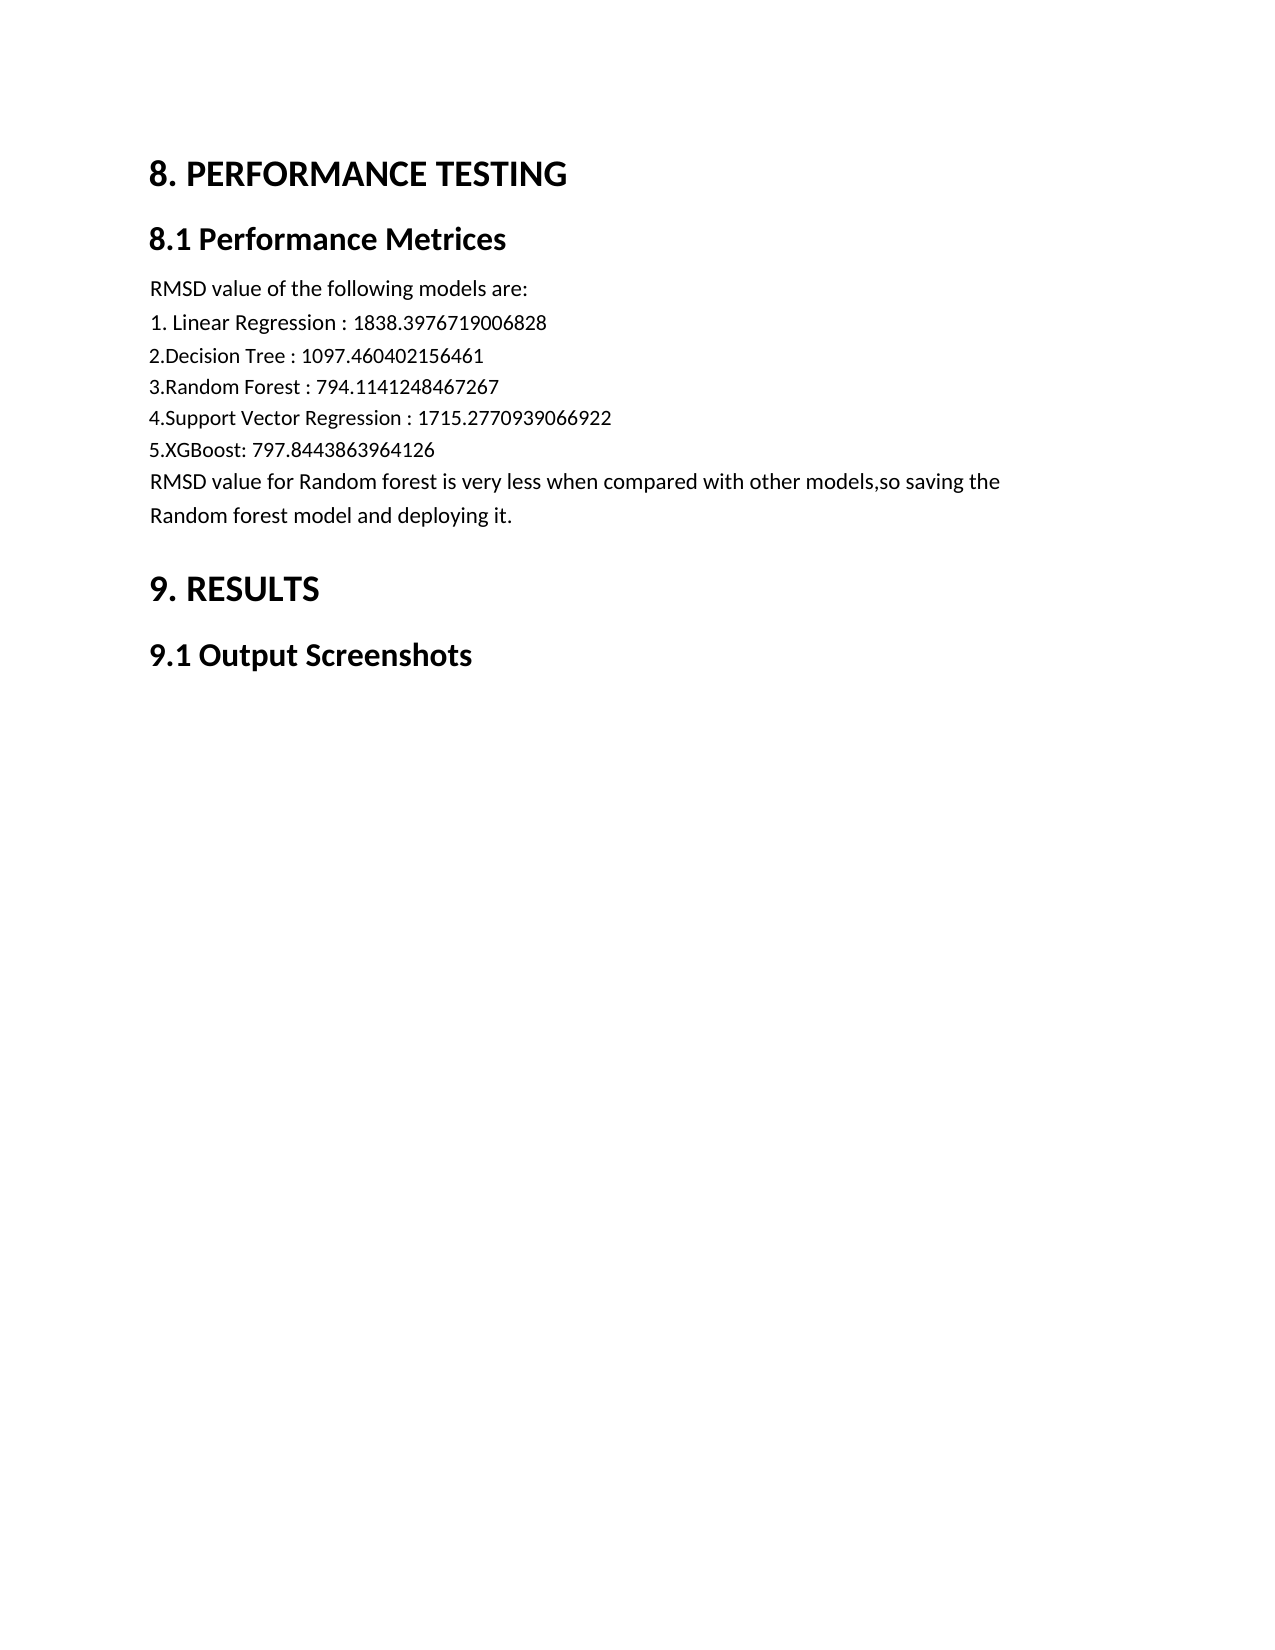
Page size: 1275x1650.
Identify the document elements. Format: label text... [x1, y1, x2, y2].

text 2.Decision Tree : 1097.460402156461 [148, 342, 1238, 369]
subtitle 9.1 Output Screenshots [148, 633, 1238, 674]
text RMSD value for Random forest is very less when compared with other models,so saving the Random forest model and deploying it. [150, 467, 1039, 529]
subtitle 9. RESULTS [148, 565, 1238, 611]
text 5.XGBoost: 797.8443863964126 [148, 436, 1238, 462]
subtitle 8. PERFORMANCE TESTING [148, 149, 1238, 195]
subtitle 8.1 Performance Metrices [148, 218, 1238, 259]
text 1. Linear Regression : 1838.3976719006828 [150, 308, 1128, 336]
text 4.Support Vector Regression : 1715.2770939066922 [148, 404, 1238, 431]
text 3.Random Forest : 794.1141248467267 [148, 373, 1238, 400]
text RMSD value of the following models are: [150, 274, 1128, 303]
